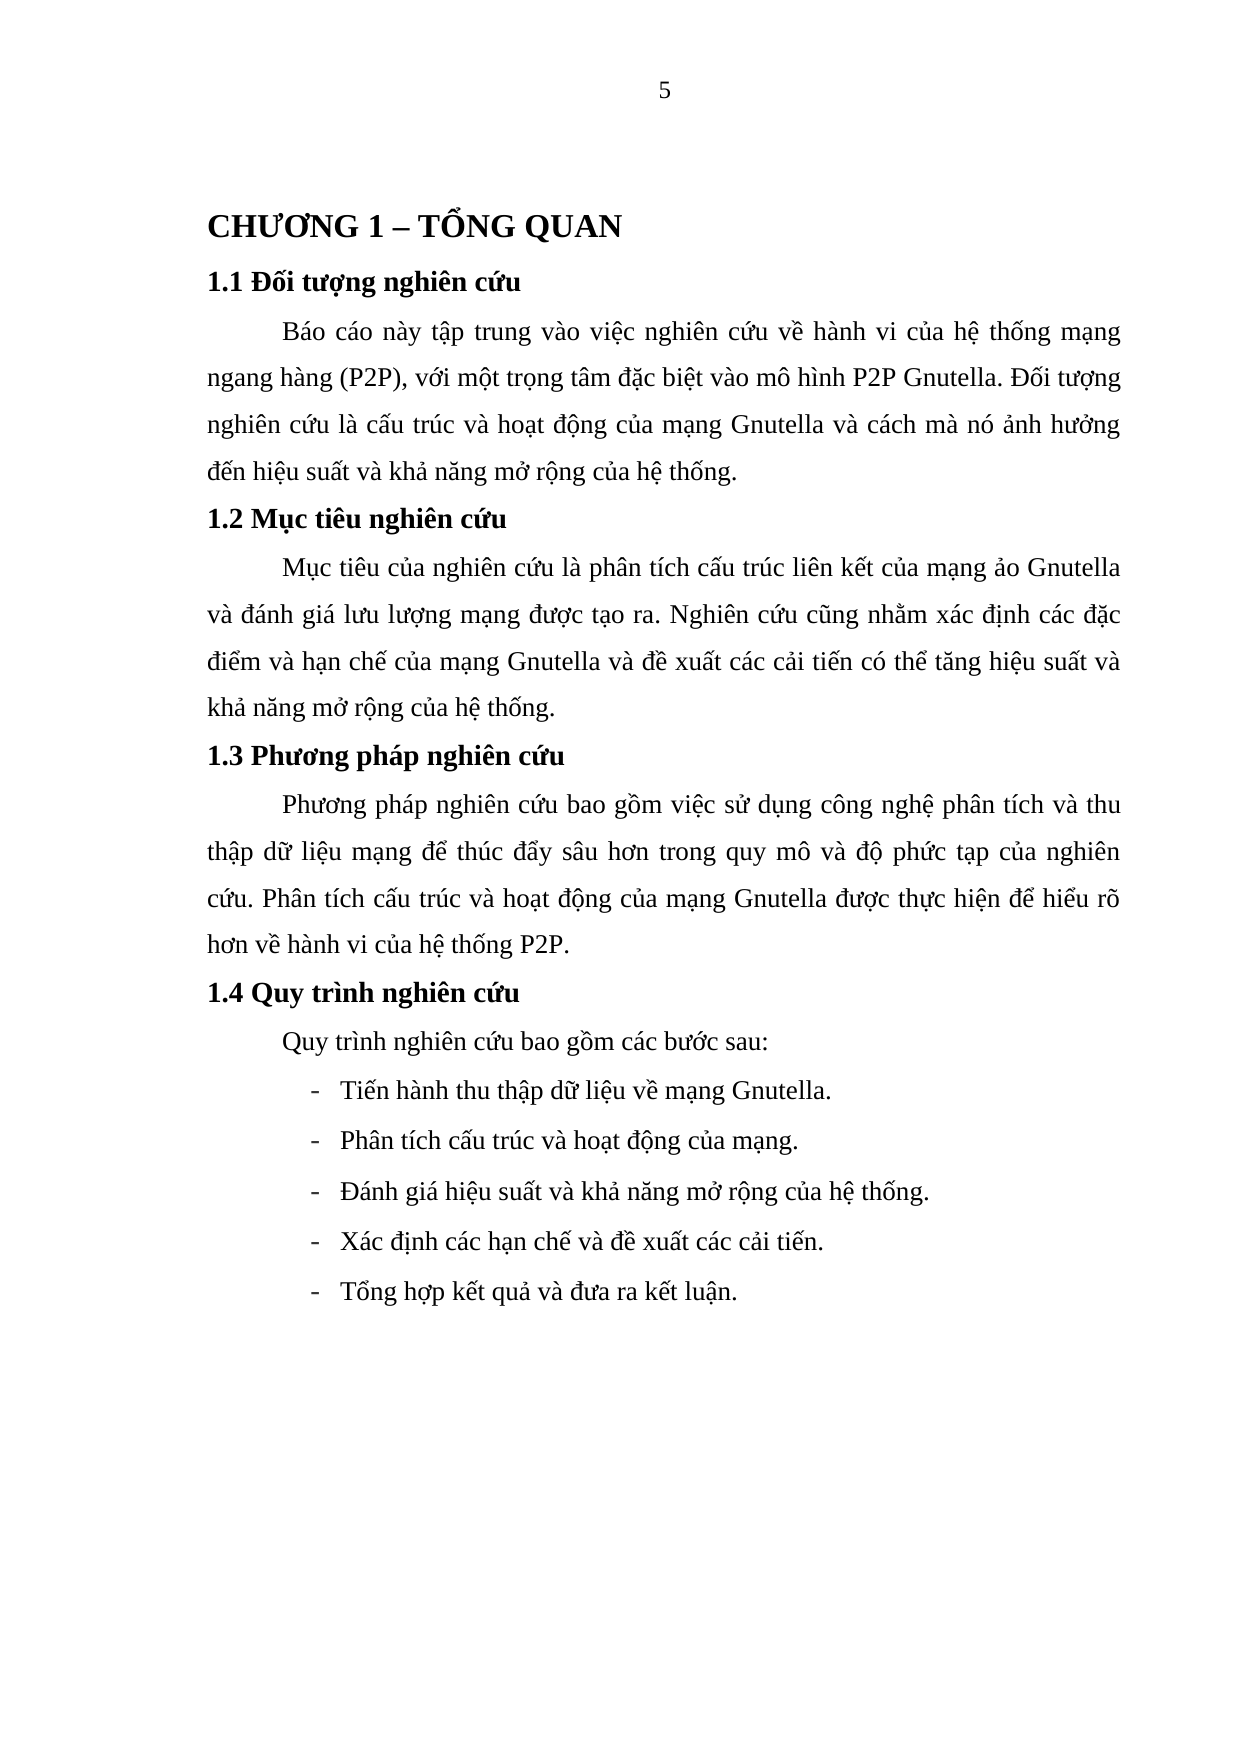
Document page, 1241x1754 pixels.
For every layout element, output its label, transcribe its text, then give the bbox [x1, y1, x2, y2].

text 1.2 Mục tiêu nghiên cứu [207, 501, 1122, 535]
text Quy trình nghiên cứu bao gồm các bước sau: [207, 1026, 1122, 1057]
text Mục tiêu của nghiên cứu là phân tích cấu trúc liên kết của mạng ảo Gnutella và đánh giá lưu lượng mạng được tạo ra. Nghiên cứu cũng nhằm xác định các đặc điểm và hạn chế của mạng Gnutella và đề xuất các cải tiến có thể tăng hiệu suất và khả năng mở rộng của hệ thống. [207, 552, 1122, 723]
list Phân tích cấu trúc và hoạt động của mạng. [310, 1122, 1122, 1156]
list Đánh giá hiệu suất và khả năng mở rộng của hệ thống. [310, 1173, 1122, 1206]
text Phương pháp nghiên cứu bao gồm việc sử dụng công nghệ phân tích và thu thập dữ liệu mạng để thúc đẩy sâu hơn trong quy mô và độ phức tạp của nghiên cứu. Phân tích cấu trúc và hoạt động của mạng Gnutella được thực hiện để hiểu rõ hơn về hành vi của hệ thống P2P. [207, 788, 1122, 960]
text CHƯƠNG 1 – TỔNG QUAN [207, 207, 1122, 245]
text 1.4 Quy trình nghiên cứu [207, 975, 1122, 1009]
text 1.1 Đối tượng nghiên cứu [207, 264, 1122, 298]
list Tổng hợp kết quả và đưa ra kết luận. [310, 1273, 1122, 1307]
text 1.3 Phương pháp nghiên cứu [207, 738, 1122, 772]
text Báo cáo này tập trung vào việc nghiên cứu về hành vi của hệ thống mạng ngang hàng (P2P), với một trọng tâm đặc biệt vào mô hình P2P Gnutella. Đối tượng nghiên cứu là cấu trúc và hoạt động của mạng Gnutella và cách mà nó ảnh hưởng đến hiệu suất và khả năng mở rộng của hệ thống. [207, 314, 1122, 486]
list Tiến hành thu thập dữ liệu về mạng Gnutella. [310, 1072, 1122, 1106]
list Xác định các hạn chế và đề xuất các cải tiến. [310, 1223, 1122, 1257]
